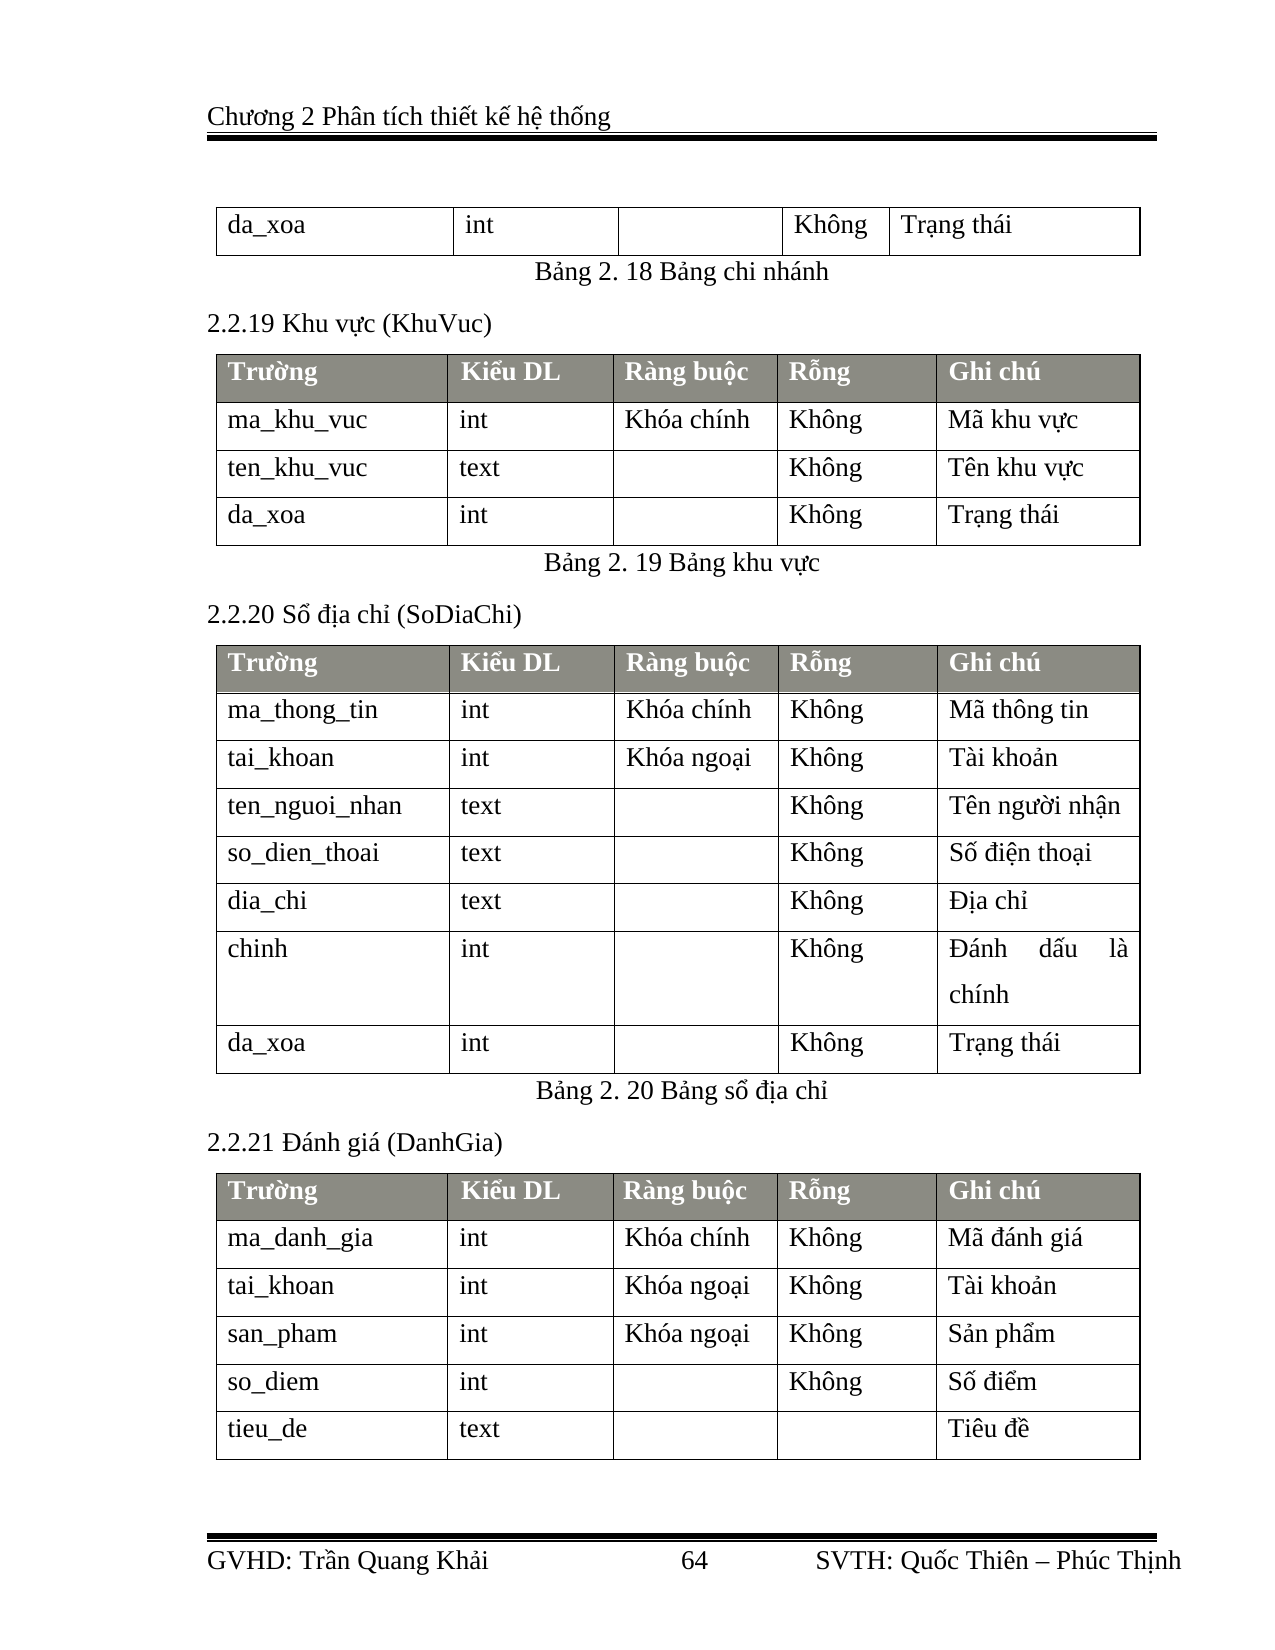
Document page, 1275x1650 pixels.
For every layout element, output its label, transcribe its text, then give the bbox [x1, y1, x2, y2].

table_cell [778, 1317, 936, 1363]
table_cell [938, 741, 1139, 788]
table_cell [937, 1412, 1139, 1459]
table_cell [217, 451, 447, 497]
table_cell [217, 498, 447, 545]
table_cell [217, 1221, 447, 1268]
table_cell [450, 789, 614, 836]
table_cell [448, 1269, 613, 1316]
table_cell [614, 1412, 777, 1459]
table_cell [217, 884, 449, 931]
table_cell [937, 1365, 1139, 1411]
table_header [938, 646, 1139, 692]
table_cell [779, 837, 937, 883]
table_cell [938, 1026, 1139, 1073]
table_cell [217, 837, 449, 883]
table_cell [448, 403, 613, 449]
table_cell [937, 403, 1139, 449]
list Sổ địa chỉ (SoDiaChi) [207, 598, 1157, 629]
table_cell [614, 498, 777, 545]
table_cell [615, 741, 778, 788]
text Bảng 2. 19 Bảng khu vực [207, 546, 1157, 577]
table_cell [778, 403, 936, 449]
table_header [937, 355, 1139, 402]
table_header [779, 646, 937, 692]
list Khu vực (KhuVuc) [207, 307, 1157, 339]
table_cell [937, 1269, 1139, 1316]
list Đánh giá (DanhGia) [207, 1126, 1157, 1157]
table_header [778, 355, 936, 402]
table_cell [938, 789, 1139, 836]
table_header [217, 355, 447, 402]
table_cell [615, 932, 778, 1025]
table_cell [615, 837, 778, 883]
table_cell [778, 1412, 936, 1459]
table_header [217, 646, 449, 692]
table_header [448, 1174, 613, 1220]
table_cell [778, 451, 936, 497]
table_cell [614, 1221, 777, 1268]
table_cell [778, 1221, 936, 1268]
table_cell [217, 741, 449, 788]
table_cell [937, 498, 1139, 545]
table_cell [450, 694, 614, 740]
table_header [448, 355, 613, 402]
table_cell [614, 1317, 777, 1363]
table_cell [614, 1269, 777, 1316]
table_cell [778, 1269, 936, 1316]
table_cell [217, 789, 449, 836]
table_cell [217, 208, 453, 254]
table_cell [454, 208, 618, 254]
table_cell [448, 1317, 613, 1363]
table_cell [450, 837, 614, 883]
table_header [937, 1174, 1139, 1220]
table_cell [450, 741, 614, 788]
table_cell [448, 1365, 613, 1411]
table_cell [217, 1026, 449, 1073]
text Bảng 2. 20 Bảng sổ địa chỉ [207, 1074, 1157, 1105]
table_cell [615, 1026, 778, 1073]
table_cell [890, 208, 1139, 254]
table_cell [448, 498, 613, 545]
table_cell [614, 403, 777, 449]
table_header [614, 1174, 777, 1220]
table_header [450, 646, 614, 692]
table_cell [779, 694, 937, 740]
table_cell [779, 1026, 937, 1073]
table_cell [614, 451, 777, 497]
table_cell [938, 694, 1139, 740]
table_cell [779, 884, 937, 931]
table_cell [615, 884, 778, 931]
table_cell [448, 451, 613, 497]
text Bảng 2. 18 Bảng chi nhánh [207, 256, 1157, 287]
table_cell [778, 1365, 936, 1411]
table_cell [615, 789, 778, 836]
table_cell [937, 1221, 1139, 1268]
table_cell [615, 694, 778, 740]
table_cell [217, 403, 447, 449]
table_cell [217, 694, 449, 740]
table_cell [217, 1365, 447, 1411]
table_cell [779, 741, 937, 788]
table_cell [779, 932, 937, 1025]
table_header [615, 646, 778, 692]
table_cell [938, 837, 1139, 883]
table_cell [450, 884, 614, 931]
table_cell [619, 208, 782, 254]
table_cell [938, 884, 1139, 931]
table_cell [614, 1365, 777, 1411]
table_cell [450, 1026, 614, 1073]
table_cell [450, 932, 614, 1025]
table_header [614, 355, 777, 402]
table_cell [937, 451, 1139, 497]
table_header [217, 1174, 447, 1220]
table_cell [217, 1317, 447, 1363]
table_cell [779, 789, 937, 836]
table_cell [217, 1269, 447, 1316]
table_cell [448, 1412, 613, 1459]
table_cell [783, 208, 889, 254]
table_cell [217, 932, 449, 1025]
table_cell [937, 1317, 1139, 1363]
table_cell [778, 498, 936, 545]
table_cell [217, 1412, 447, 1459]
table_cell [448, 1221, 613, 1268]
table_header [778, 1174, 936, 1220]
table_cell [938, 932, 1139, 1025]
